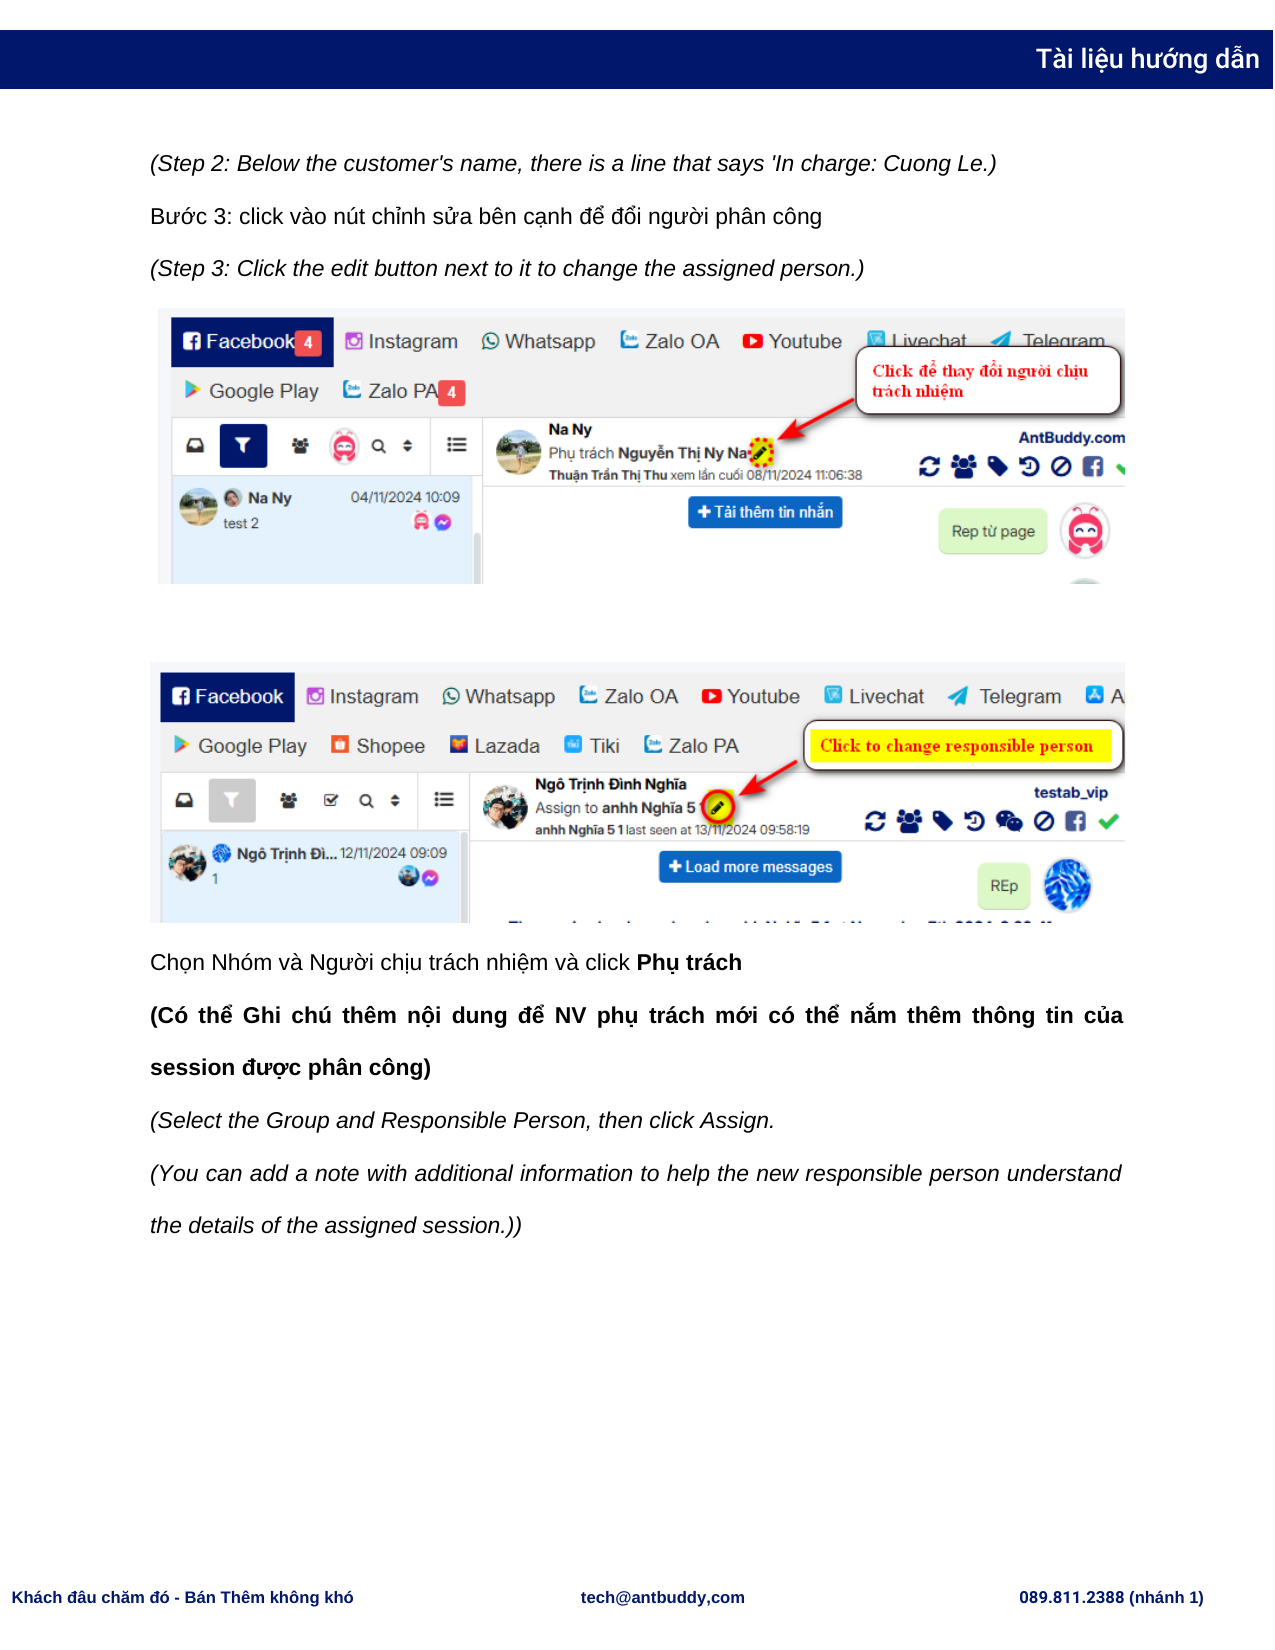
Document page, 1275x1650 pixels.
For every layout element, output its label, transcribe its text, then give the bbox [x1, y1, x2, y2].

text Chọn Nhóm và Người chịu trách nhiệm và click Phụ trách [150, 949, 1125, 975]
text (Select the Group and Responsible Person, then click Assign. [150, 1107, 1125, 1133]
picture [150, 308, 1125, 584]
picture [150, 662, 1125, 923]
text (Step 2: Below the customer's name, there is a line that says 'In charge: Cuong Le.) [150, 150, 1125, 176]
text (Step 3: Click the edit button next to it to change the assigned person.) [150, 255, 1125, 282]
text Bước 3: click vào nút chỉnh sửa bên cạnh để đổi người phân công [150, 203, 1125, 229]
text (You can add a note with additional information to help the new responsible person understand the details of the assigned session.)) [150, 1160, 1125, 1239]
text (Có thể Ghi chú thêm nội dung để NV phụ trách mới có thể nắm thêm thông tin của session được phân công) [150, 1002, 1125, 1081]
